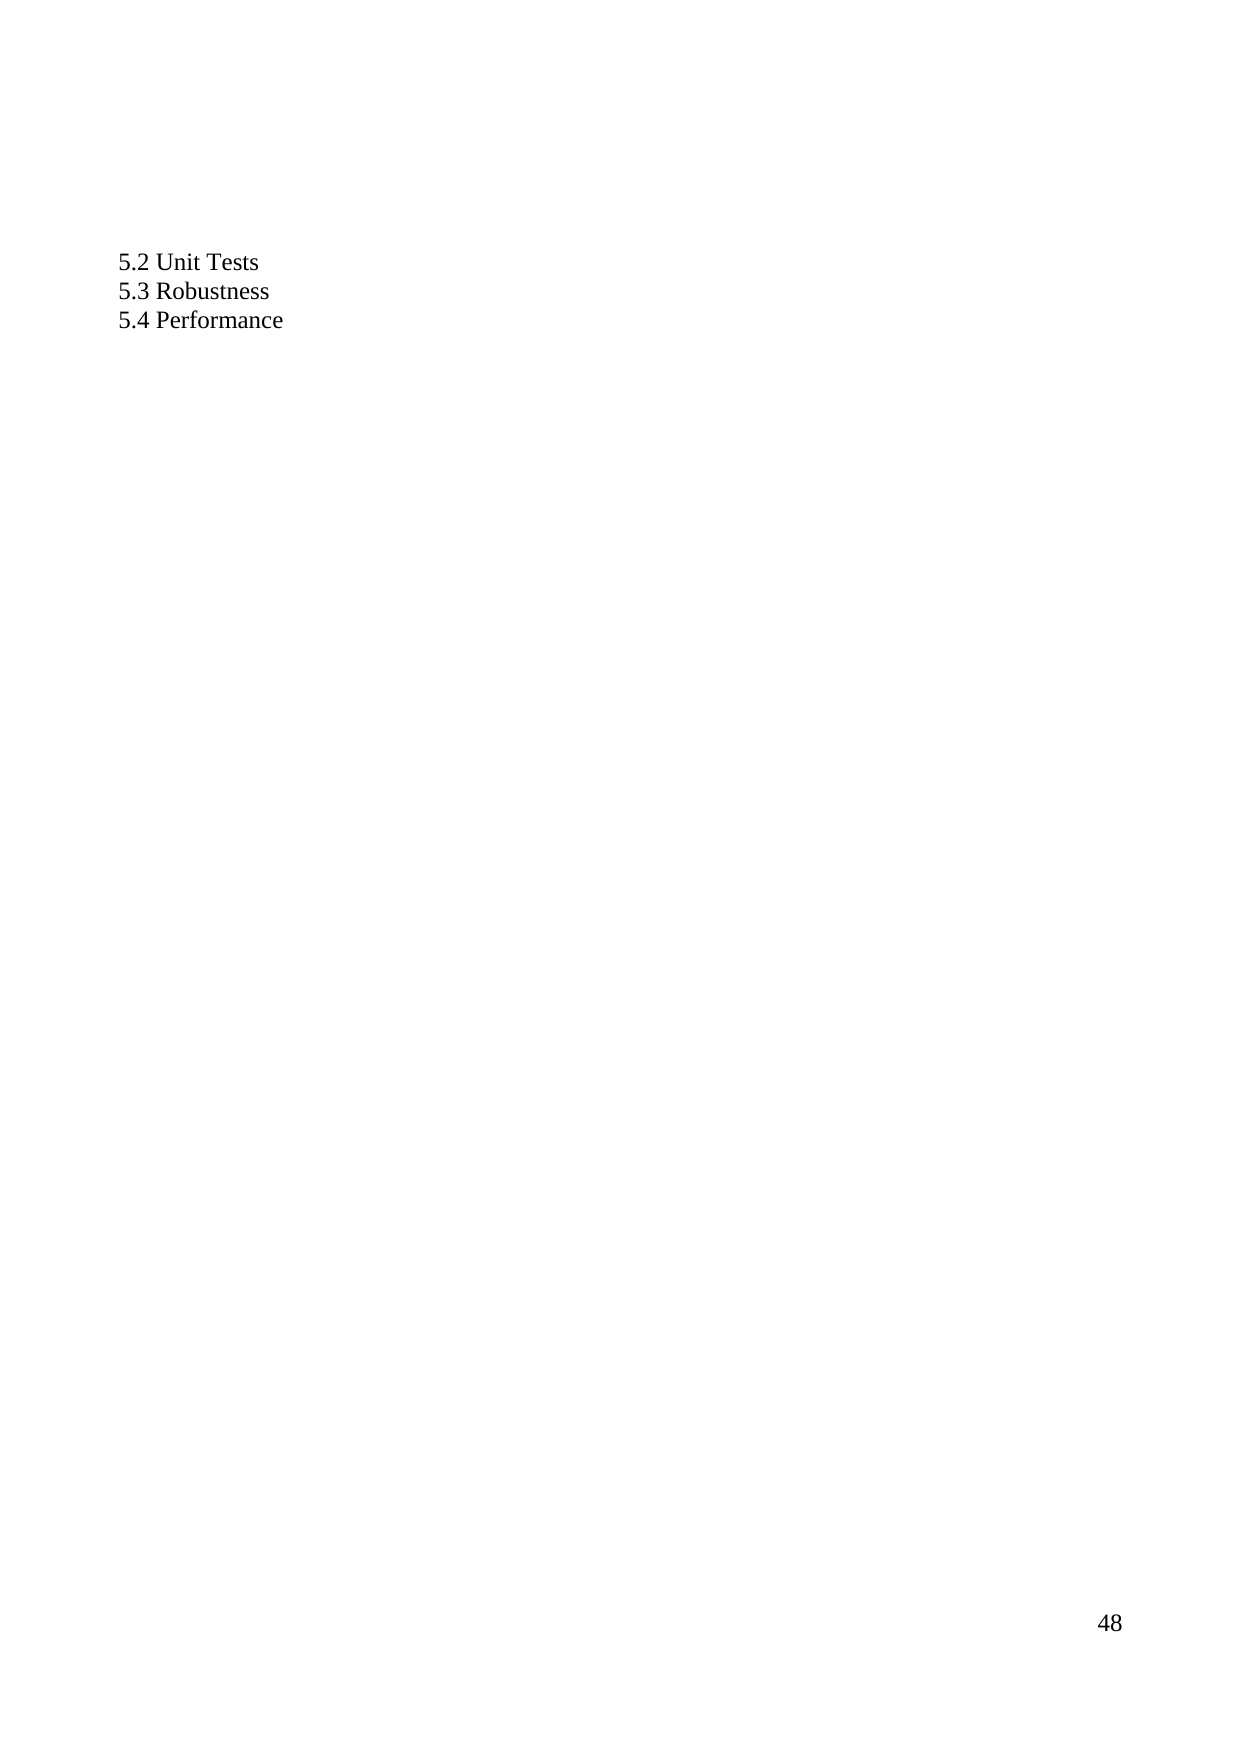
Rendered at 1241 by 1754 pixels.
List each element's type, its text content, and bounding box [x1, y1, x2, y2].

text 5.4 Performance [118, 305, 1122, 334]
text 5.2 Unit Tests [118, 247, 1122, 276]
text 5.3 Robustness [118, 276, 1122, 305]
